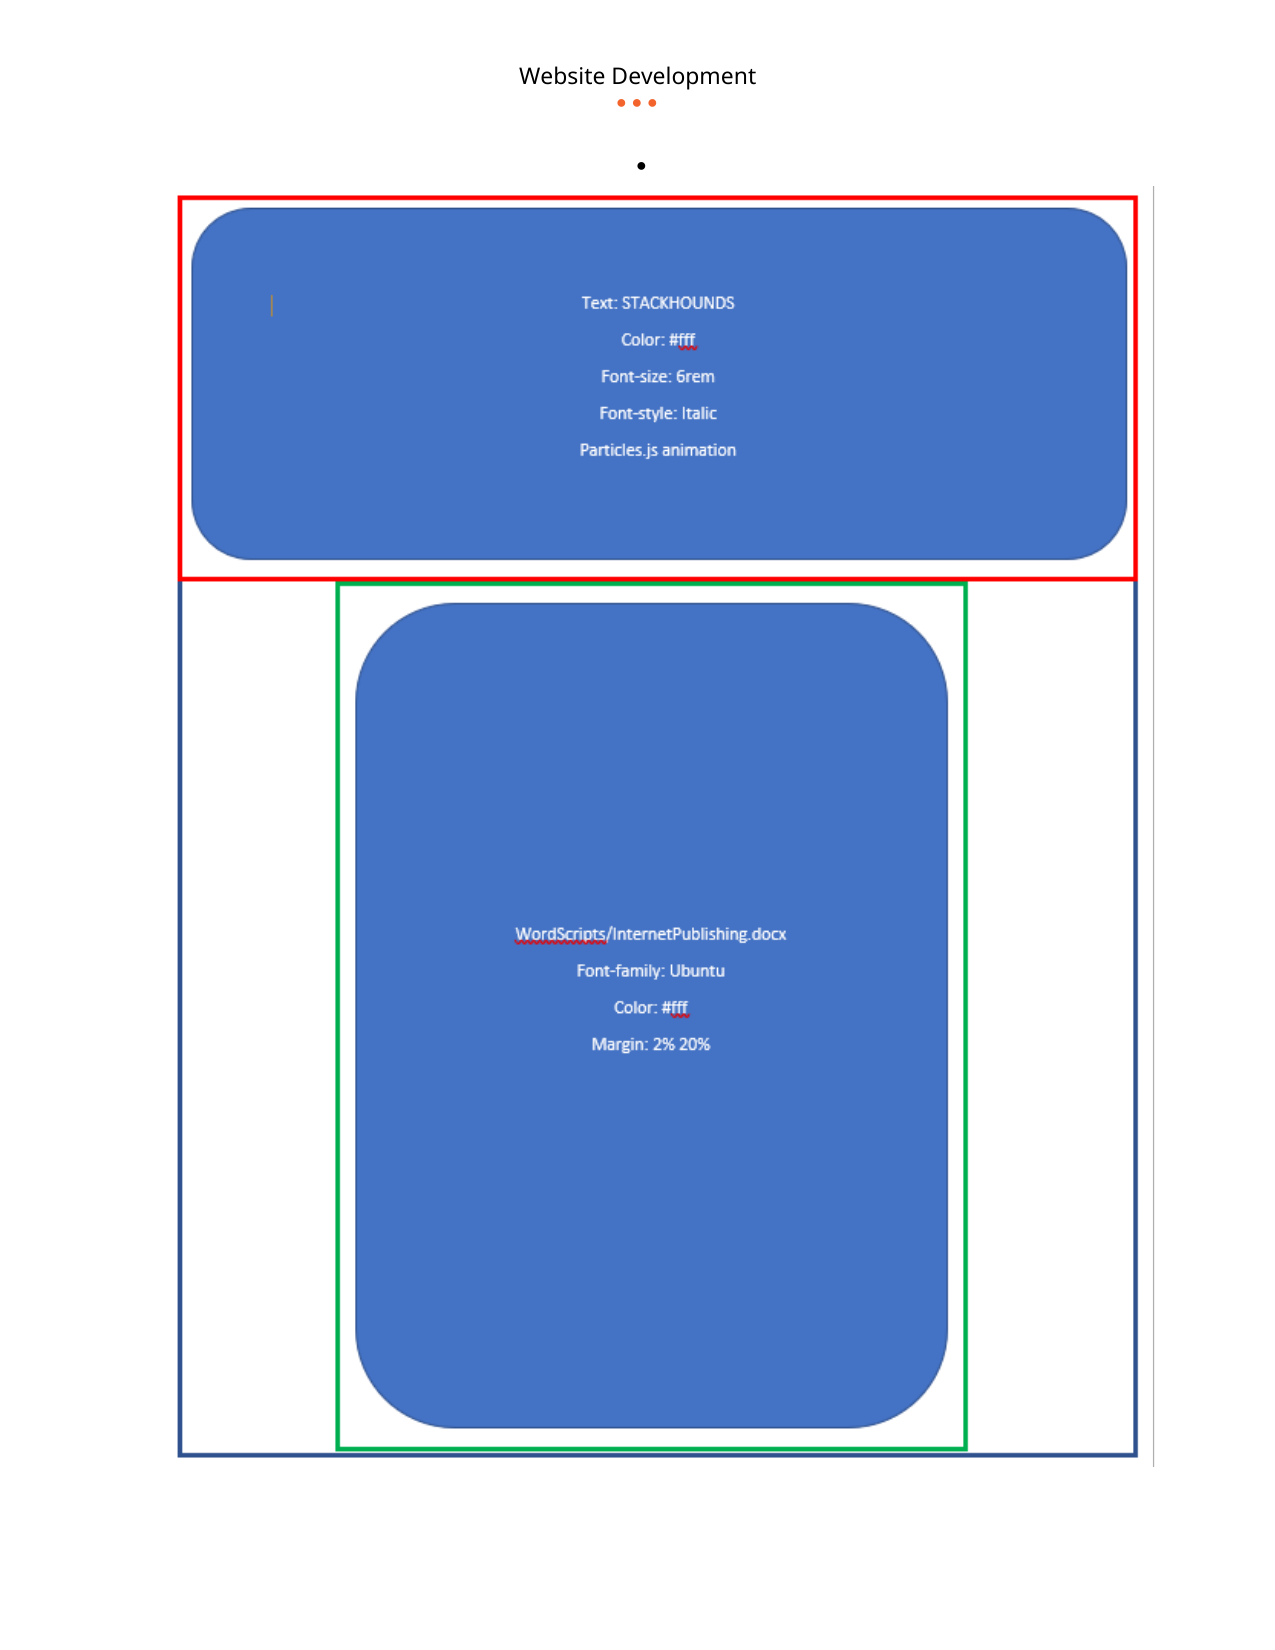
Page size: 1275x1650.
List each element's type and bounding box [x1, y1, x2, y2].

picture [158, 186, 1155, 1467]
